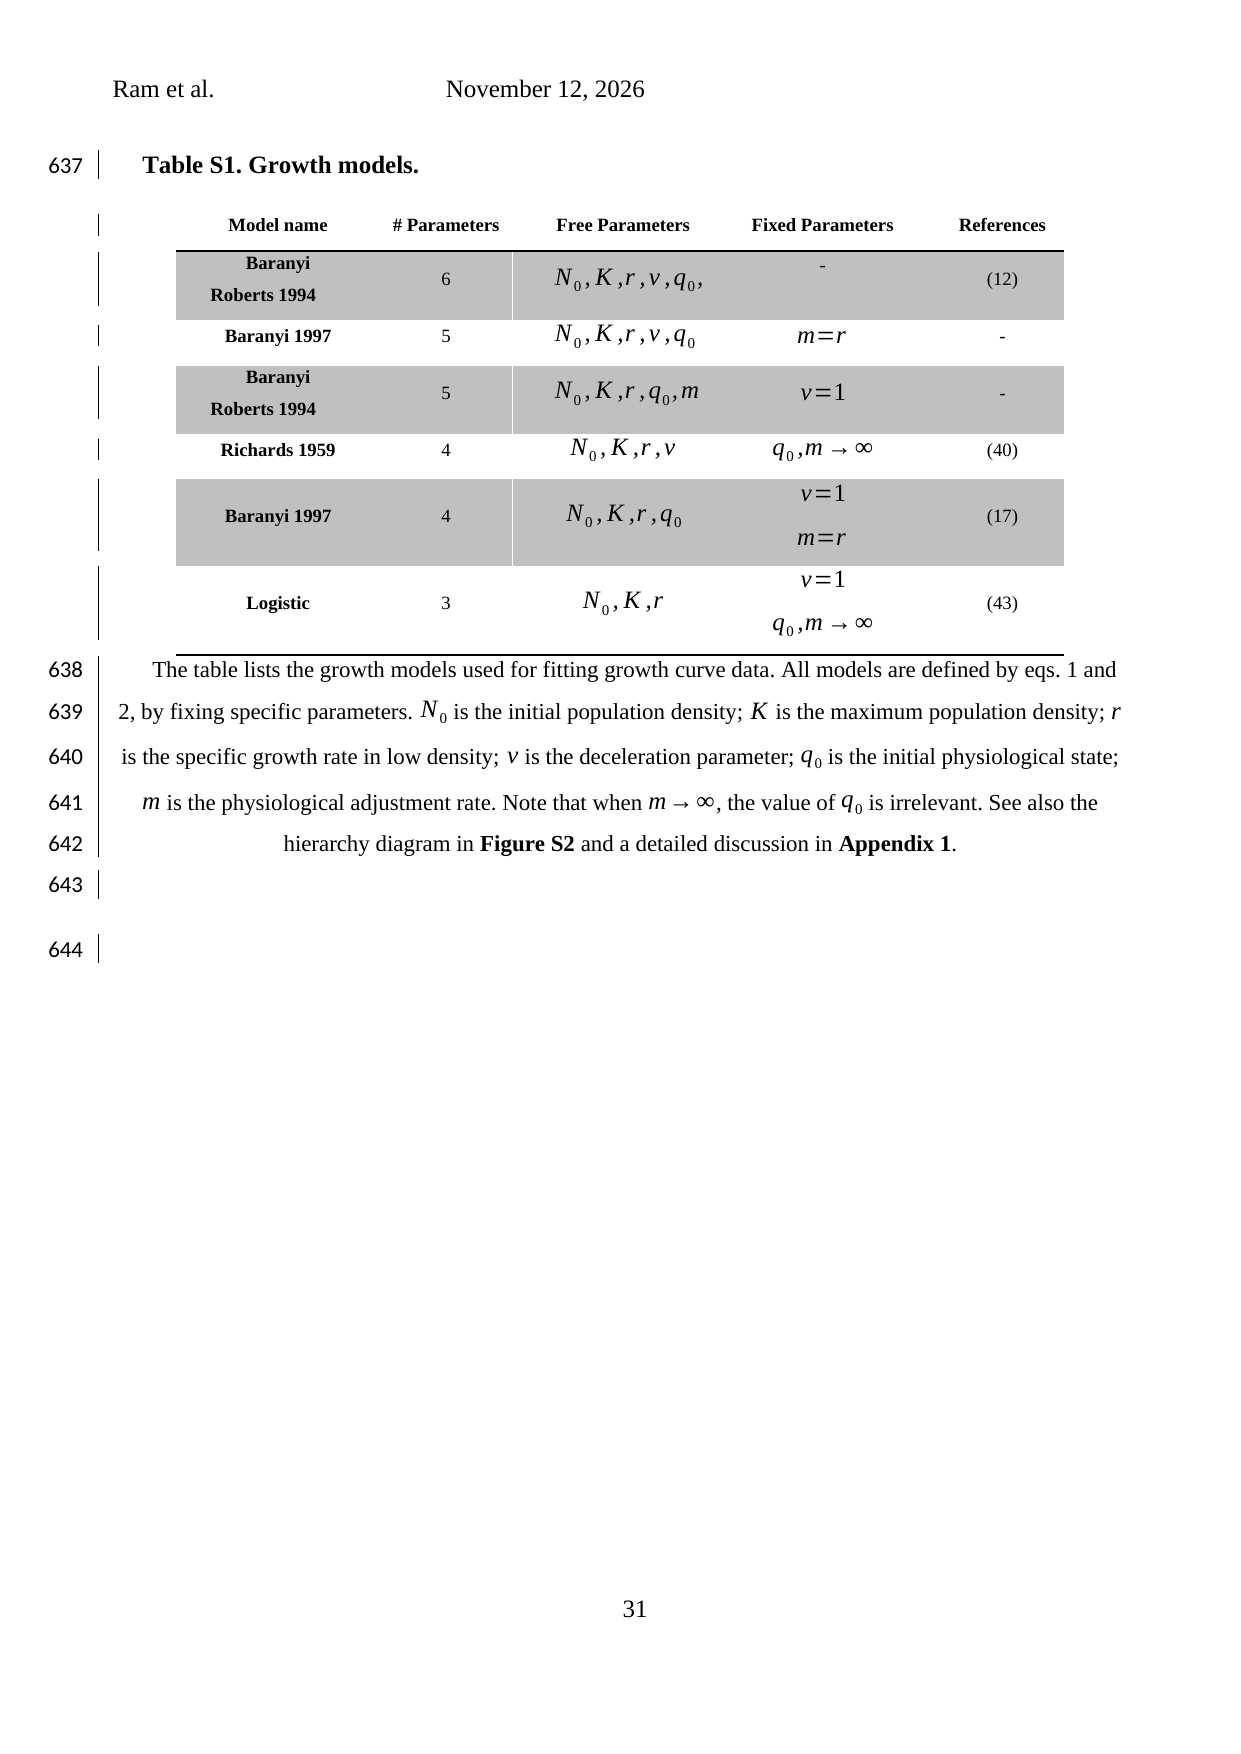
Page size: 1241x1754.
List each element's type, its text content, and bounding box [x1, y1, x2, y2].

table_cell [513, 252, 704, 320]
table_cell [513, 566, 704, 654]
table_header Free Parameters [513, 214, 704, 250]
table_header Model name [176, 214, 350, 250]
table_cell [513, 479, 704, 566]
table_cell Baranyi 1997 [176, 320, 350, 366]
table_cell 4 [350, 434, 512, 479]
table_cell Logistic [176, 566, 350, 654]
table_cell - [704, 252, 911, 320]
table_cell (12) [911, 252, 1064, 320]
text Table S1. Growth models. [112, 150, 1128, 179]
table_cell [704, 566, 911, 654]
table_cell 5 [350, 320, 512, 366]
table_cell - [911, 320, 1064, 366]
table_cell [704, 479, 911, 566]
table_cell 3 [350, 566, 512, 654]
table_cell 6 [350, 252, 512, 320]
table_cell [513, 320, 704, 366]
table_header References [911, 214, 1064, 250]
text The table lists the growth models used for fitting growth curve data. All models are defined by eqs. 1 and 2, by fixing specific parameters. is the initial population density; is the maximum population density; is the specific growth rate in low density; is the deceleration parameter; is the initial physiological state; is the physiological adjustment rate. Note that when , the value of is irrelevant. See also the hierarchy diagram in Figure S2 and a detailed discussion in Appendix 1. [112, 656, 1128, 857]
table_cell [513, 434, 704, 479]
table_cell Baranyi 1997 [176, 479, 350, 566]
table_cell (43) [911, 566, 1064, 654]
table_cell [704, 434, 911, 479]
table_cell [513, 366, 704, 434]
table_cell [704, 320, 911, 366]
table_cell Baranyi Roberts 1994 [176, 366, 350, 434]
table_cell 4 [350, 479, 512, 566]
table_cell Richards 1959 [176, 434, 350, 479]
table_cell Baranyi Roberts 1994 [176, 252, 350, 320]
table_cell 5 [350, 366, 512, 434]
table_cell [704, 366, 911, 434]
table_header Fixed Parameters [704, 214, 911, 250]
table_cell (17) [911, 479, 1064, 566]
table_cell (40) [911, 434, 1064, 479]
table_header # Parameters [350, 214, 512, 250]
table_cell - [911, 366, 1064, 434]
